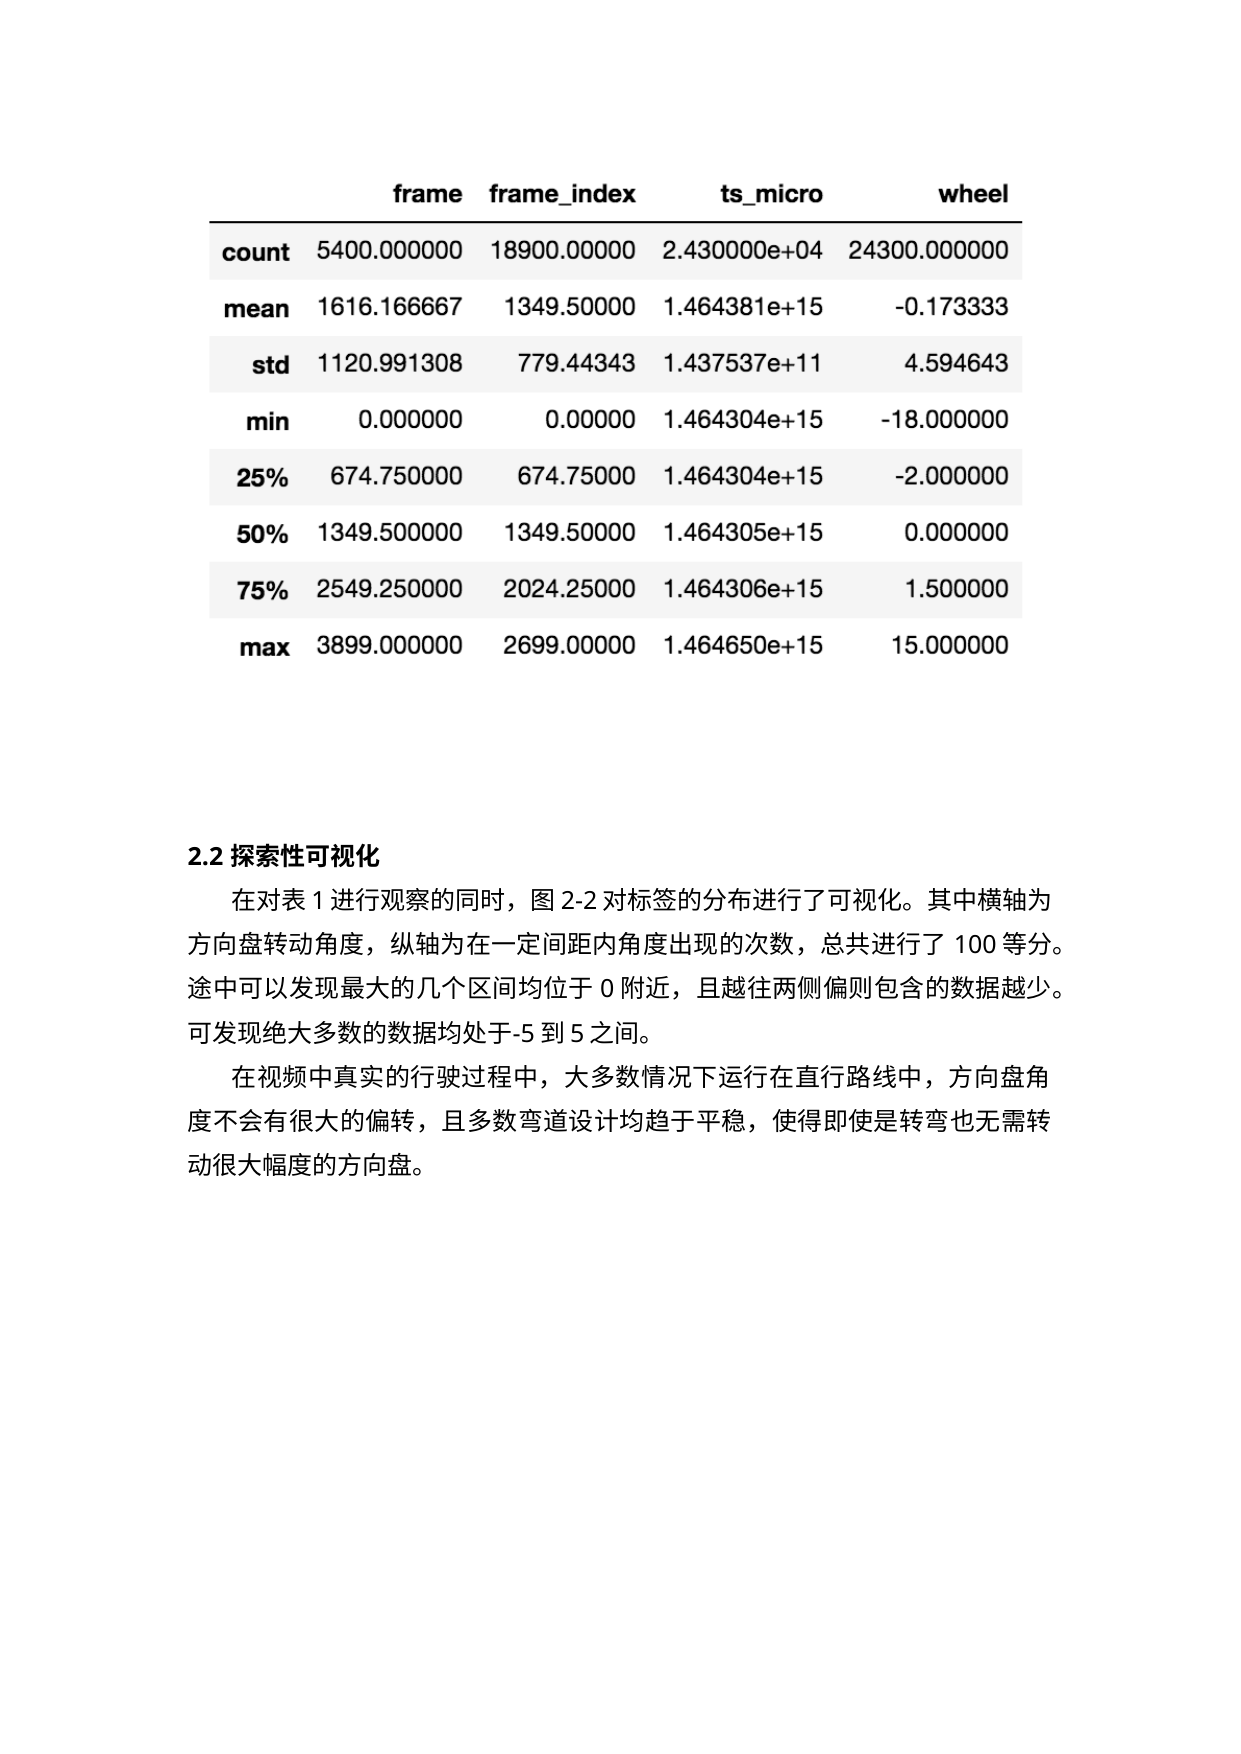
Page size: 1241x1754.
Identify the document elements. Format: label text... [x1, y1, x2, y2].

picture [199, 172, 1041, 683]
text 2.2 探索性可视化 [187, 833, 1053, 877]
text 在视频中真实的行驶过程中，大多数情况下运行在直行路线中，方向盘角度不会有很大的偏转，且多数弯道设计均趋于平稳，使得即使是转弯也无需转动很大幅度的方向盘。 [187, 1053, 1053, 1185]
text 在对表1进行观察的同时，图2-2对标签的分布进行了可视化。其中横轴为方向盘转动角度，纵轴为在一定间距内角度出现的次数，总共进行了100等分。途中可以发现最大的几个区间均位于0附近，且越往两侧偏则包含的数据越少。可发现绝大多数的数据均处于-5到5之间。 [187, 877, 1053, 1053]
